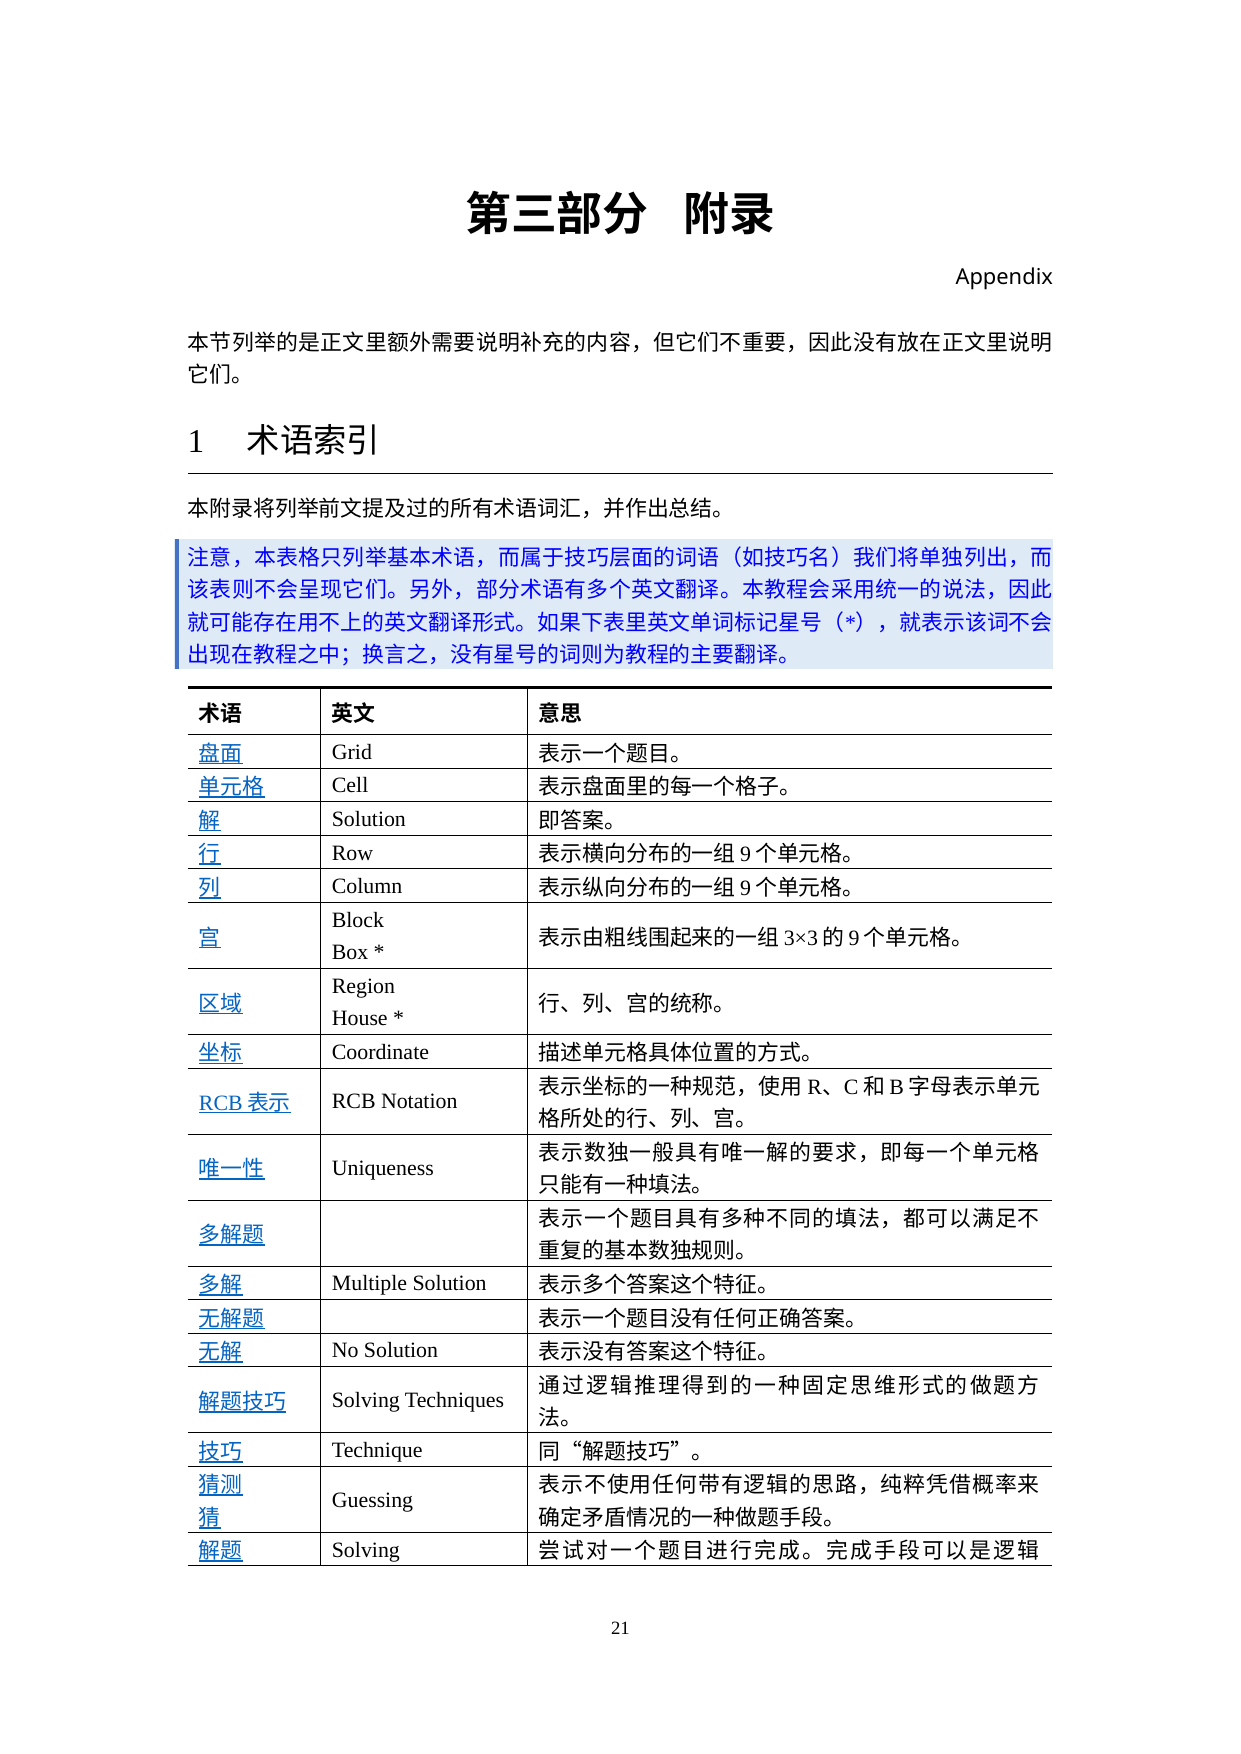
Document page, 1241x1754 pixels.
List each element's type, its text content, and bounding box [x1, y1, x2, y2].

text 注意，本表格只列举基本术语，而属于技巧层面的词语（如技巧名）我们将单独列出，而该表则不会呈现它们。另外，部分术语有多个英文翻译。本教程会采用统一的说法，因此就可能存在用不上的英文翻译形式。如果下表里英文单词标记星号（*），就表示该词不会出现在教程之中；换言之，没有星号的词则为教程的主要翻译。 [179, 539, 1053, 669]
table_cell 表示盘面里的每一个格子。 [528, 769, 1052, 801]
table_cell 列 [188, 869, 320, 902]
table_header 术语 [188, 689, 320, 734]
table_cell Technique [321, 1433, 527, 1466]
table_cell Guessing [321, 1467, 527, 1532]
table_header 意思 [528, 689, 1052, 734]
table_cell [321, 1300, 527, 1333]
text 本节列举的是正文里额外需要说明补充的内容，但它们不重要，因此没有放在正文里说明它们。 [187, 324, 1053, 389]
table_cell 坐标 [188, 1035, 320, 1067]
table_cell RCB表示 [188, 1069, 320, 1133]
table_cell Coordinate [321, 1035, 527, 1067]
table_cell 解 [188, 802, 320, 835]
table_cell 行、列、宫的统称。 [528, 969, 1052, 1034]
table_cell 表示没有答案这个特征。 [528, 1334, 1052, 1366]
table_cell 多解题 [188, 1201, 320, 1266]
table_cell 表示不使用任何带有逻辑的思路，纯粹凭借概率来确定矛盾情况的一种做题手段。 [528, 1467, 1052, 1532]
table_cell No Solution [321, 1334, 527, 1366]
table_cell 表示由粗线围起来的一组3×3的9个单元格。 [528, 903, 1052, 968]
table_cell Solving [321, 1533, 527, 1565]
table_cell 单元格 [188, 769, 320, 801]
subtitle 附录 [187, 162, 1053, 259]
table_cell 解题技巧 [188, 1367, 320, 1432]
table_cell Solution [321, 802, 527, 835]
table_cell Grid [321, 735, 527, 768]
table_cell 表示横向分布的一组9个单元格。 [528, 836, 1052, 868]
table_cell 表示一个题目。 [528, 735, 1052, 768]
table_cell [528, 1533, 1052, 1565]
table_cell Region House * [321, 969, 527, 1034]
table_cell 宫 [188, 903, 320, 968]
table_cell 同“解题技巧”。 [528, 1433, 1052, 1466]
table_cell 技巧 [188, 1433, 320, 1466]
table_cell 表示多个答案这个特征。 [528, 1267, 1052, 1299]
text Appendix [187, 259, 1053, 292]
table_cell 描述单元格具体位置的方式。 [528, 1035, 1052, 1067]
table_cell Row [321, 836, 527, 868]
table_header 英文 [321, 689, 527, 734]
table_cell 表示一个题目没有任何正确答案。 [528, 1300, 1052, 1333]
table_cell 表示一个题目具有多种不同的填法，都可以满足不重复的基本数独规则。 [528, 1201, 1052, 1266]
table_cell 通过逻辑推理得到的一种固定思维形式的做题方法。 [528, 1367, 1052, 1432]
table_cell Block Box * [321, 903, 527, 968]
table_cell Multiple Solution [321, 1267, 527, 1299]
table_cell 多解 [188, 1267, 320, 1299]
table_cell 无解题 [188, 1300, 320, 1333]
table_cell 猜测 猜 [188, 1467, 320, 1532]
table_cell 唯一性 [188, 1135, 320, 1199]
table_cell 区域 [188, 969, 320, 1034]
table_cell Cell [321, 769, 527, 801]
table_cell Column [321, 869, 527, 902]
table_cell 即答案。 [528, 802, 1052, 835]
table_cell Solving Techniques [321, 1367, 527, 1432]
table_cell 表示数独一般具有唯一解的要求，即每一个单元格只能有一种填法。 [528, 1135, 1052, 1199]
table_cell RCB Notation [321, 1069, 527, 1133]
table_cell 盘面 [188, 735, 320, 768]
table_cell 表示坐标的一种规范，使用R、C和B字母表示单元格所处的行、列、宫。 [528, 1069, 1052, 1133]
table_cell 表示纵向分布的一组9个单元格。 [528, 869, 1052, 902]
subtitle 术语索引 [187, 406, 1053, 474]
table_cell Uniqueness [321, 1135, 527, 1199]
table_cell [321, 1201, 527, 1266]
table_cell 解题 [188, 1533, 320, 1565]
table_cell 无解 [188, 1334, 320, 1366]
table_cell 行 [188, 836, 320, 868]
text 本附录将列举前文提及过的所有术语词汇，并作出总结。 [187, 491, 1053, 523]
